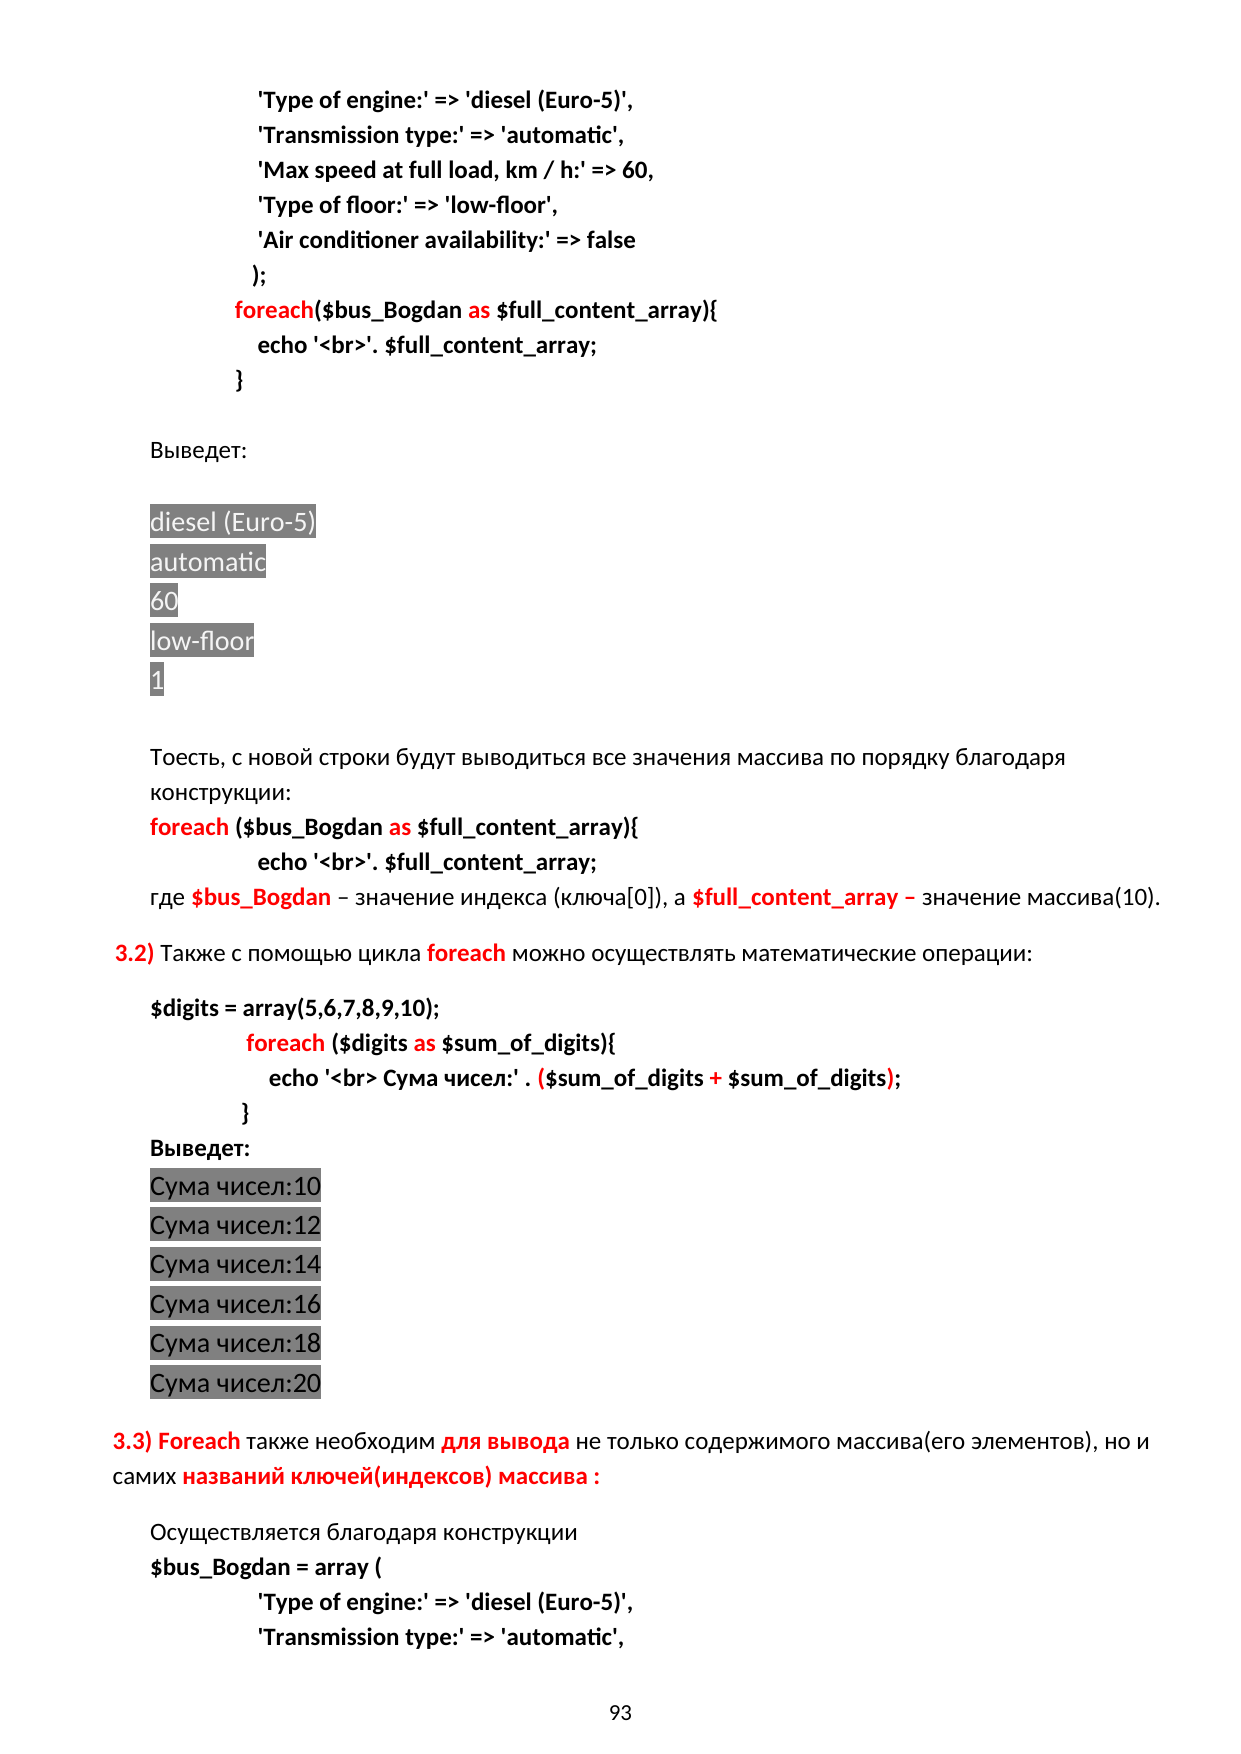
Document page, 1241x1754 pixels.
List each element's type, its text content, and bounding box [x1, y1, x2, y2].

list echo '<br>'. $full_content_array; [150, 329, 1165, 359]
list 'Max speed at full load, km / h:' => 60, [150, 154, 1165, 184]
list 'Air conditioner availability:' => false [150, 224, 1165, 254]
list echo '<br> Сума чисел:' . ($sum_of_digits + $sum_of_digits); [150, 1063, 1165, 1093]
list } [150, 1098, 1165, 1128]
text 3.3) Foreach также необходим для вывода не только содержимого массива(его элементов), но и самих названий ключей(индексов) массива : [112, 1425, 1165, 1491]
list 'Transmission type:' => 'automatic', [150, 1621, 1165, 1652]
list 'Type of engine:' => 'diesel (Euro-5)', [150, 1586, 1165, 1617]
list foreach($bus_Bogdan as $full_content_array){ [150, 294, 1165, 324]
list } [150, 364, 1165, 394]
text 3.2) Также с помощью цикла foreach можно осуществлять математические операции: [75, 937, 1165, 967]
list где $bus_Bogdan – значение индекса (ключа[0]), а $full_content_array – значение массива(10). [150, 881, 1165, 911]
list 'Transmission type:' => 'automatic', [150, 119, 1165, 149]
list Выведет: [150, 1133, 1165, 1163]
list ); [150, 259, 1165, 289]
list foreach ($bus_Bogdan as $full_content_array){ [150, 811, 1165, 841]
list echo '<br>'. $full_content_array; [150, 846, 1165, 876]
list Осуществляется благодаря конструкции [150, 1516, 1165, 1547]
list 'Type of floor:' => 'low-floor', [150, 189, 1165, 219]
list Сума чисел:10 Сума чисел:12 Сума чисел:14 Сума чисел:16 Сума чисел:18 Сума чисел:20 [150, 1168, 1165, 1399]
list foreach ($digits as $sum_of_digits){ [150, 1028, 1165, 1058]
list diesel (Euro-5) automatic 60 low-floor 1 [150, 504, 1165, 696]
list 'Type of engine:' => 'diesel (Euro-5)', [150, 84, 1165, 114]
list $bus_Bogdan = array ( [150, 1551, 1165, 1582]
list Тоесть, с новой строки будут выводиться все значения массива по порядку благодаря конструкции: [150, 741, 1165, 806]
list $digits = array(5,6,7,8,9,10); [150, 993, 1165, 1023]
list Выведет: [150, 434, 1165, 464]
